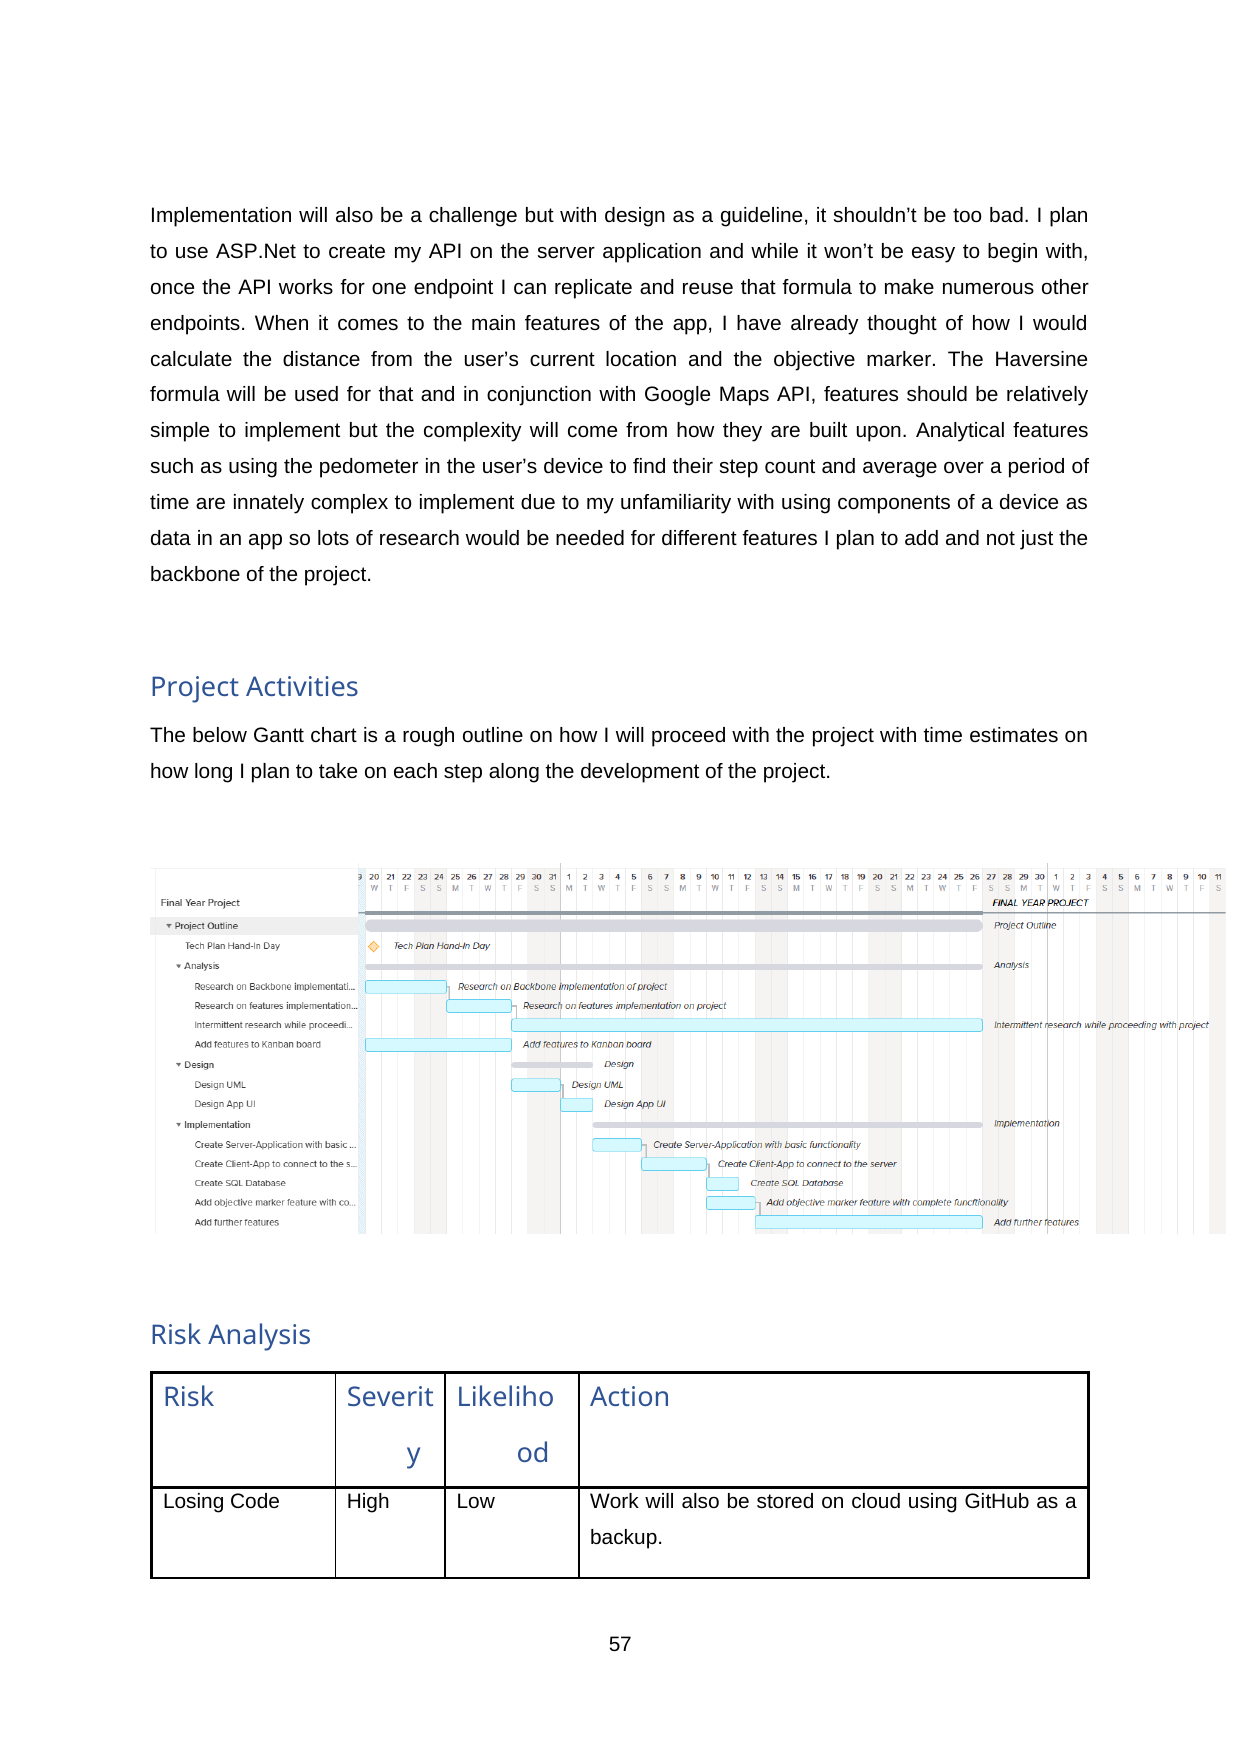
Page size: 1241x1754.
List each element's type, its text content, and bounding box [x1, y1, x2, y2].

table_header Risk [153, 1374, 335, 1486]
table_cell Low [446, 1489, 578, 1577]
text The below Gantt chart is a rough outline on how I will proceed with the project with time estimates on how long I plan to take on each step along the development of the project. [150, 746, 1090, 782]
table_header Severity [336, 1374, 444, 1486]
subtitle Risk Analysis [150, 1315, 1090, 1352]
table_header Likelihood [446, 1374, 578, 1486]
table_cell Work will also be stored on cloud using GitHub as a backup. [580, 1489, 1087, 1577]
subtitle Project Activities [150, 667, 1090, 704]
text Implementation will also be a challenge but with design as a guideline, it shouldn’t be too bad. I plan to use ASP.Net to create my API on the server application and while it won’t be easy to begin with, once the API works for one endpoint I can replicate and reuse that formula to make numerous other endpoints. When it comes to the main features of the app, I have already thought of how I would calculate the distance from the user’s current location and the objective marker. The Haversine formula will be used for that and in conjunction with Google Maps API, features should be relatively simple to implement but the complexity will come from how they are built upon. Analytical features such as using the pedometer in the user’s device to find their step count and average over a period of time are innately complex to implement due to my unfamiliarity with using components of a device as data in an app so lots of research would be needed for different features I plan to add and not just the backbone of the project. [150, 203, 1090, 586]
picture [150, 863, 1226, 1234]
table_cell Losing Code [153, 1489, 335, 1577]
table_cell High [336, 1489, 444, 1577]
table_header Action [580, 1374, 1087, 1486]
